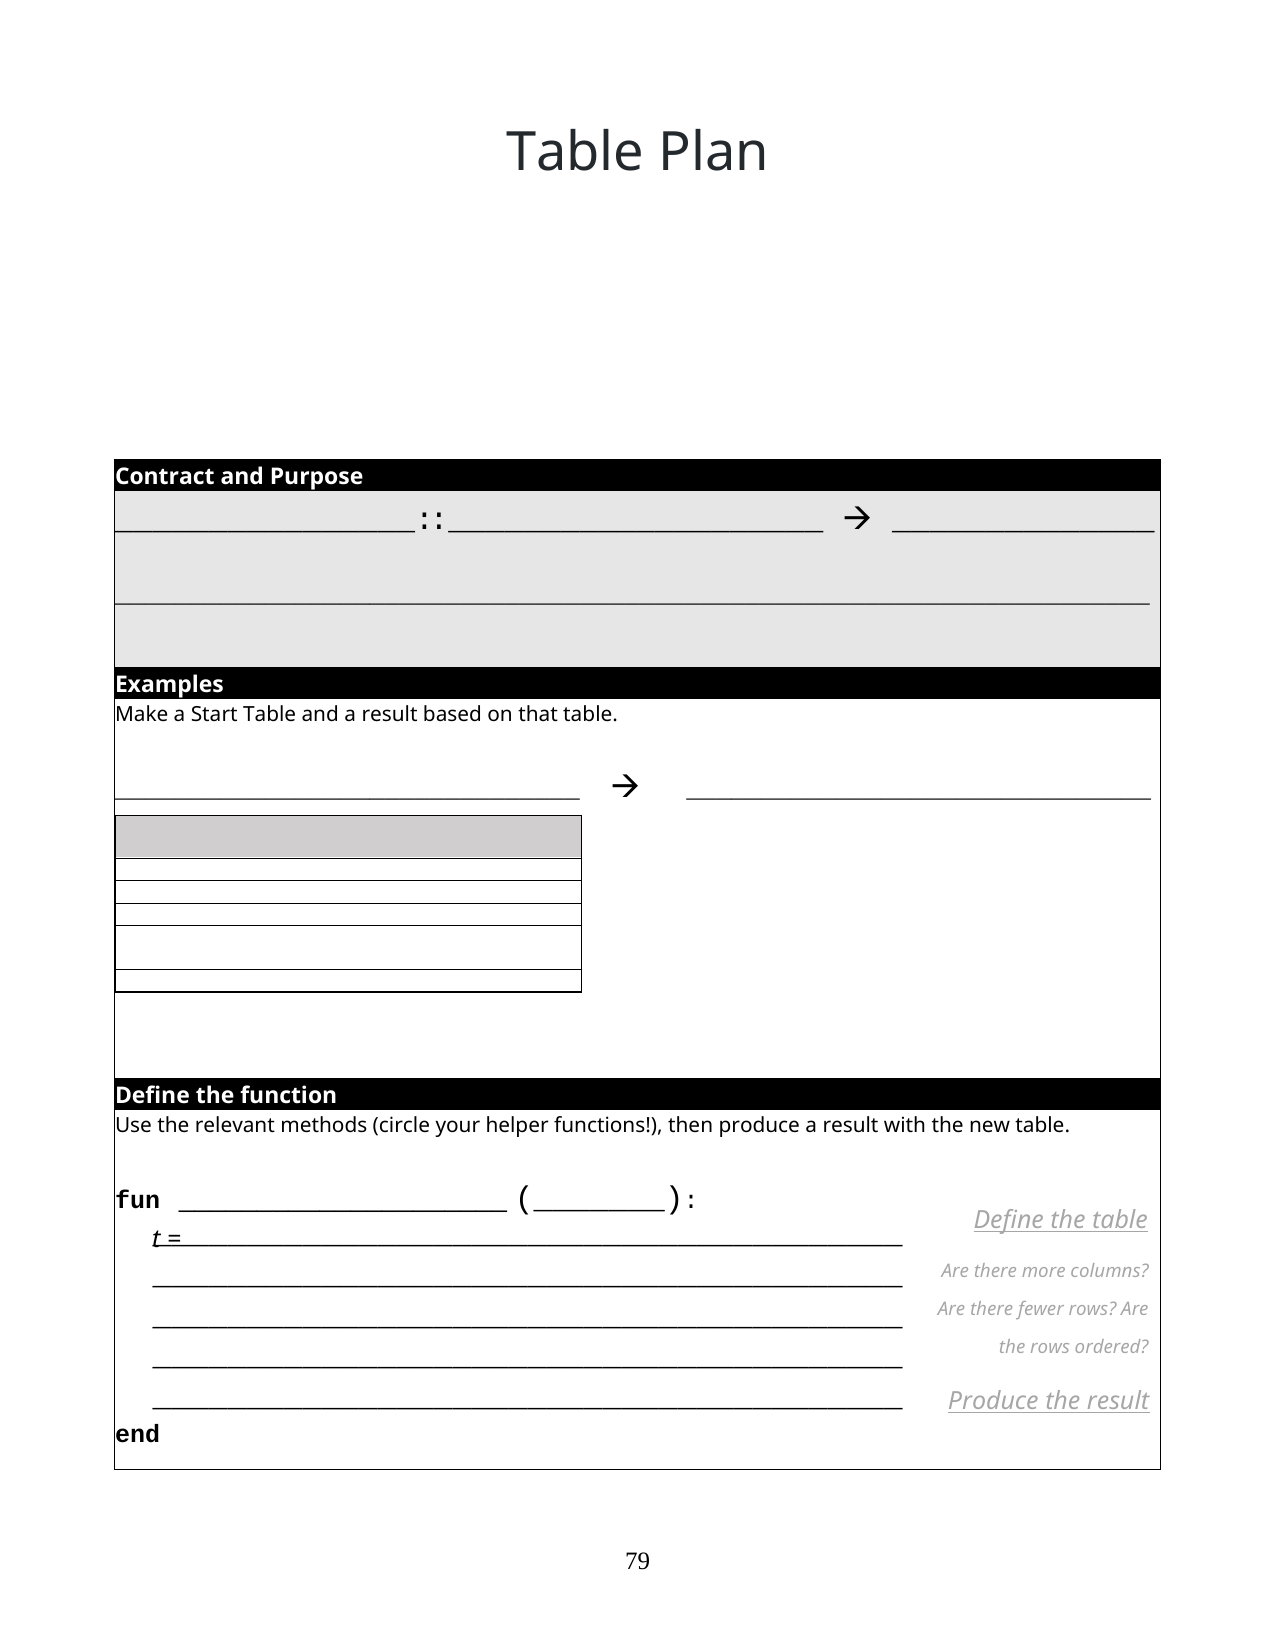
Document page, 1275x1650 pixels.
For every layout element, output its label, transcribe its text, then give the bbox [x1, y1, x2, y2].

table_header Contract and Purpose ________________::____________________ ______________ _____________________________________________________________________ [115, 491, 1160, 667]
table_cell Examples Make a Start Table and a result based on that table. _______________________________ _______________________________ [115, 699, 1160, 1077]
table_cell Define the function Use the relevant methods (circle your helper functions!), then produce a result with the new table. fun _____________________ (_______): ________________________________________ ________________________________________ ________________________________________ ________________________________________ ________________________________________ end [115, 1110, 1160, 1469]
subtitle Table Plan [112, 112, 1162, 186]
